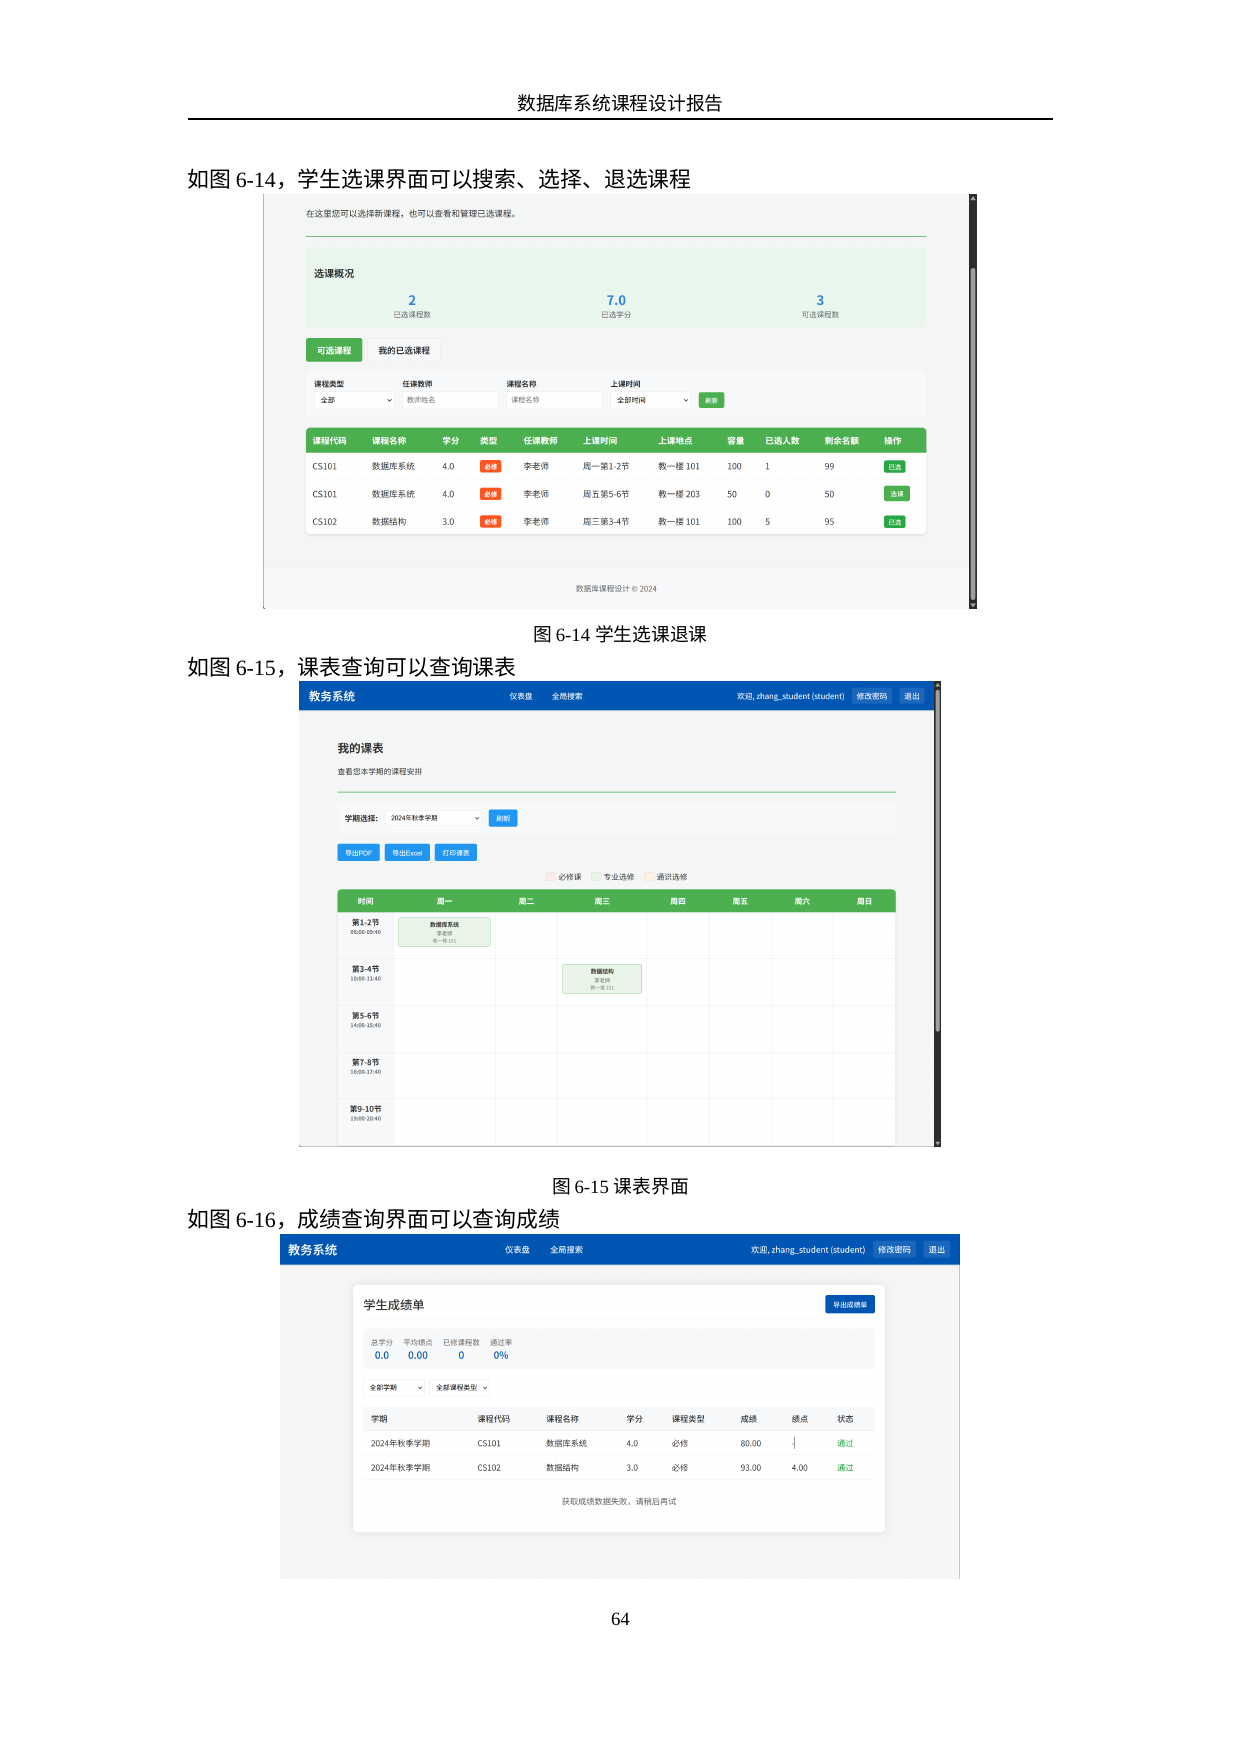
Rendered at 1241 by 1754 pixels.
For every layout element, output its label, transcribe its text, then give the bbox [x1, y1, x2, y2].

text 如图6-14，学生选课界面可以搜索、选择、退选课程 [187, 162, 1053, 194]
picture [280, 1234, 960, 1579]
text 如图6-16，成绩查询界面可以查询成绩 [187, 1202, 1053, 1234]
text 图6-14 学生选课退课 [187, 617, 1053, 649]
picture [299, 681, 941, 1147]
text 图6-15 课表界面 [187, 1169, 1053, 1202]
picture [263, 194, 977, 609]
text 如图6-15，课表查询可以查询课表 [187, 649, 1053, 682]
